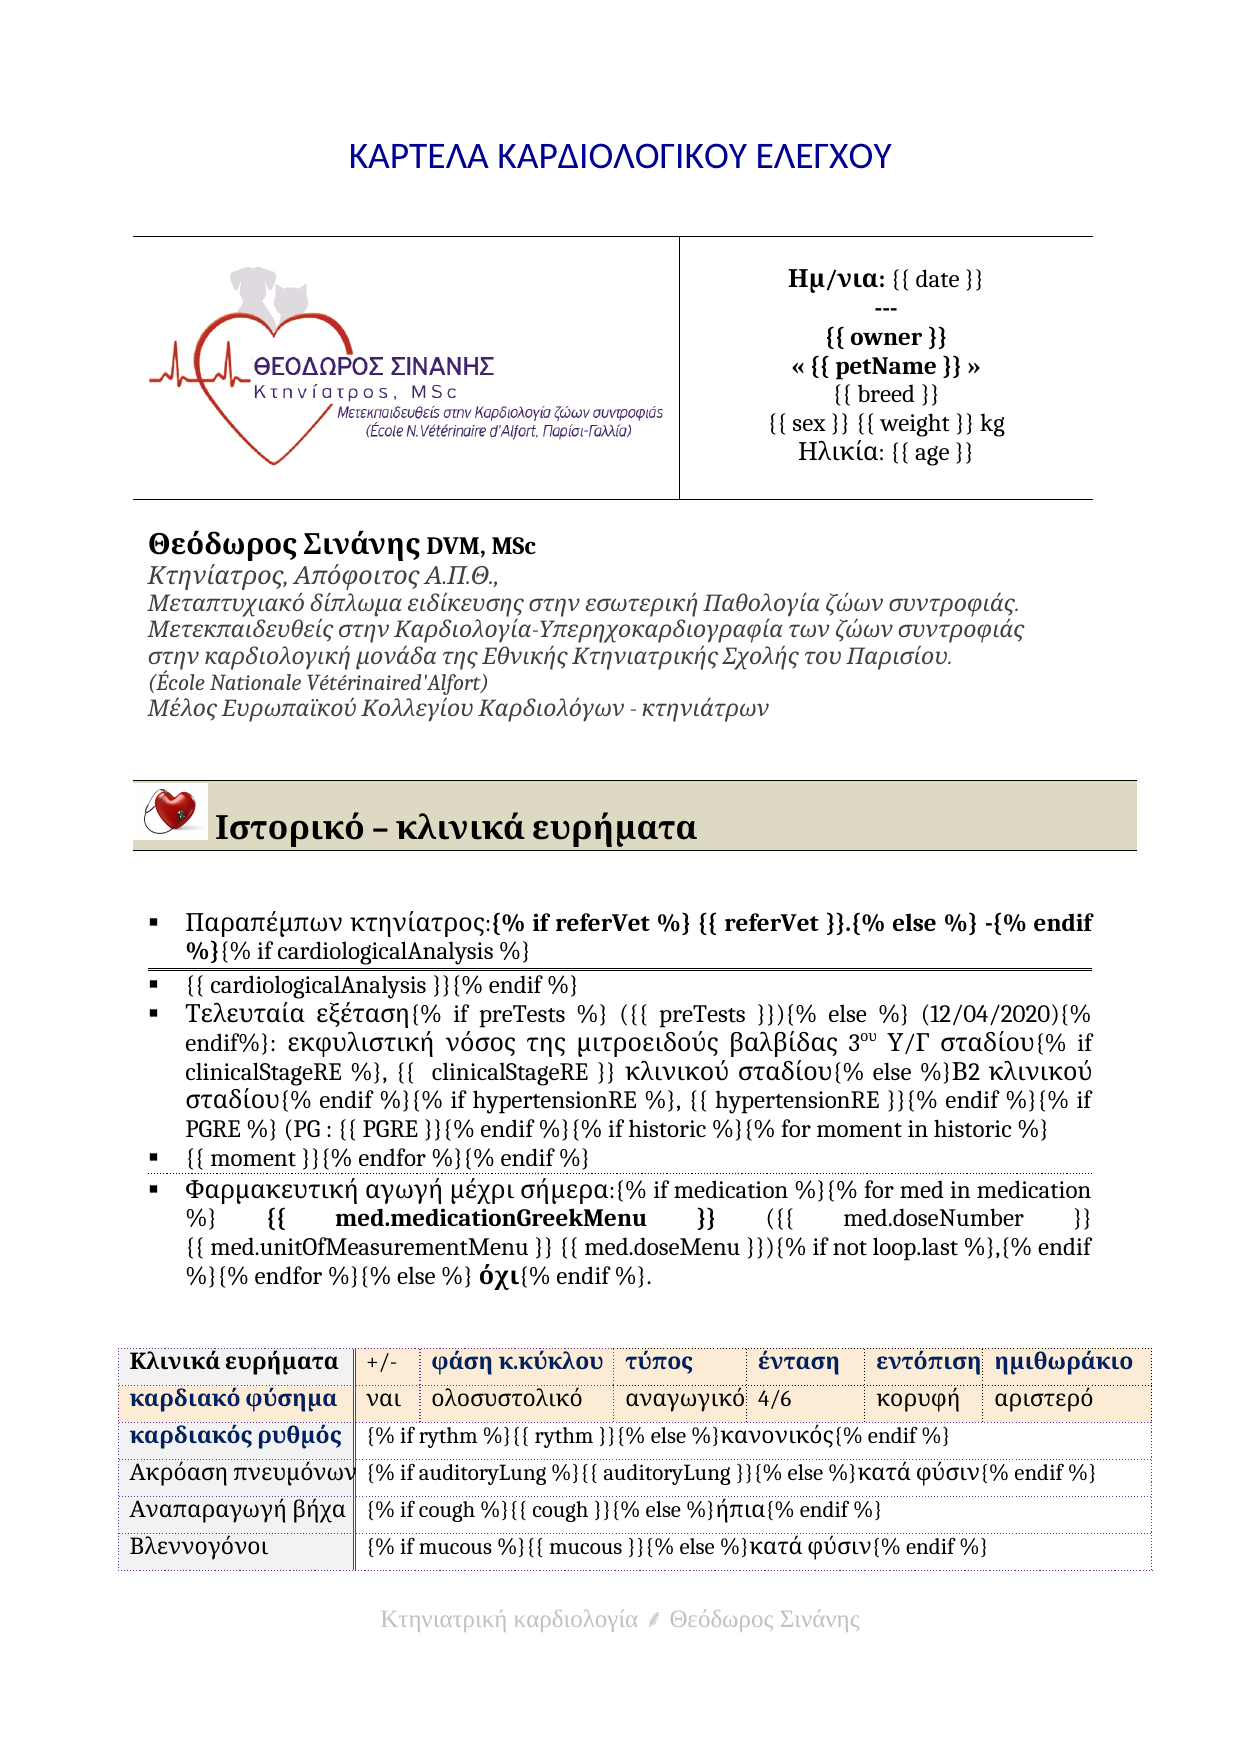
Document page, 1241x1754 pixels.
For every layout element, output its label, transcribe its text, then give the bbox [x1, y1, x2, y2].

table_cell κορυφή [865, 1385, 983, 1422]
text Ιστορικό – κλινικά ευρήματα [133, 781, 1137, 850]
list Φαρμακευτική αγωγή μέχρι σήμερα:{% if medication %}{% for med in medication %} {{ med.medicationGreekMenu }} ({{ med.doseNumber }} {{ med.unitOfMeasurementMenu }} {{ med.doseMenu }}){% if not loop.last %},{% endif %}{% endfor %}{% else %} όχι{% endif %}. [148, 1172, 1092, 1291]
table_cell Ακρόαση πνευμόνων [118, 1459, 353, 1496]
table_cell αριστερό [983, 1385, 1152, 1422]
text Θεόδωρος Σινάνης DVM, MSc [148, 528, 1092, 562]
table_header +/- [356, 1348, 420, 1385]
table_header Ημ/νια: {{ date }} --- {{ owner }} « {{ petName }} » {{ breed }} {{ sex }} {{ weight }} kg Ηλικία: {{ age }} [680, 237, 1093, 499]
list Παραπέμπων κτηνίατρος:{% if referVet %} {{ referVet }}.{% else %} -{% endif %}{% if cardiologicalAnalysis %} [148, 908, 1092, 968]
table_cell καρδιακό φύσημα [118, 1385, 353, 1422]
table_header εντόπιση [865, 1348, 983, 1385]
subtitle ΚΑΡΤΕΛΑ καρδιολογικου ελεγχου [148, 132, 1092, 178]
text στην καρδιολογική μονάδα της Εθνικής Κτηνιατρικής Σχολής του Παρισίου. [148, 643, 1092, 670]
table_cell 4/6 [747, 1385, 865, 1422]
text (École Nationale Vétérinaired'Alfort) [148, 670, 1092, 696]
table_cell ναι [356, 1385, 420, 1422]
table_cell καρδιακός ρυθμός [118, 1422, 353, 1459]
text Μεταπτυχιακό δίπλωμα ειδίκευσης στην εσωτερική Παθολογία ζώων συντροφιάς. [148, 591, 1092, 617]
table_header φάση κ.κύκλου [420, 1348, 614, 1385]
text Μέλος Ευρωπαϊκού Κολλεγίου Καρδιολόγων - κτηνιάτρων [148, 696, 1092, 723]
picture [149, 264, 664, 471]
table_cell αναγωγικό [614, 1385, 747, 1422]
table_header ένταση [747, 1348, 865, 1385]
table_cell {% if mucous %}{{ mucous }}{% else %}κατά φύσιν{% endif %} [356, 1533, 1152, 1570]
table_cell Αναπαραγωγή βήχα [118, 1496, 353, 1533]
table_cell {% if rythm %}{{ rythm }}{% else %}κανονικός{% endif %} [356, 1422, 1152, 1459]
table_cell {% if cough %}{{ cough }}{% else %}ήπια{% endif %} [356, 1496, 1152, 1533]
list {{ moment }}{% endfor %}{% endif %} [148, 1144, 1092, 1172]
list {{ cardiologicalAnalysis }}{% endif %} [148, 971, 1092, 1000]
picture [132, 783, 208, 840]
table_header ημιθωράκιο [983, 1348, 1152, 1385]
table_cell ολοσυστολικό [420, 1385, 614, 1422]
table_header τύπος [614, 1348, 747, 1385]
text Κτηνίατρος, Απόφοιτος Α.Π.Θ., [148, 562, 1092, 591]
table_cell {% if auditoryLung %}{{ auditoryLung }}{% else %}κατά φύσιν{% endif %} [356, 1459, 1152, 1496]
table_header Κλινικά ευρήματα [118, 1348, 354, 1385]
table_cell Βλεννογόνοι [118, 1533, 353, 1570]
table_header [133, 237, 679, 499]
list Τελευταία εξέταση{% if preTests %} ({{ preTests }}){% else %} (12/04/2020){% endif%}: εκφυλιστική νόσος της μιτροειδούς βαλβίδας 3ου Υ/Γ σταδίου{% if clinicalStageRE %}, {{ clinicalStageRE }} κλινικού σταδίου{% else %}Β2 κλινικού σταδίου{% endif %}{% if hypertensionRE %}, {{ hypertensionRE }}{% endif %}{% if PGRE %} (PG : {{ PGRE }}{% endif %}{% if historic %}{% for moment in historic %} [148, 1000, 1092, 1144]
text Μετεκπαιδευθείς στην Καρδιολογία-Υπερηχοκαρδιογραφία των ζώων συντροφιάς [148, 617, 1092, 643]
